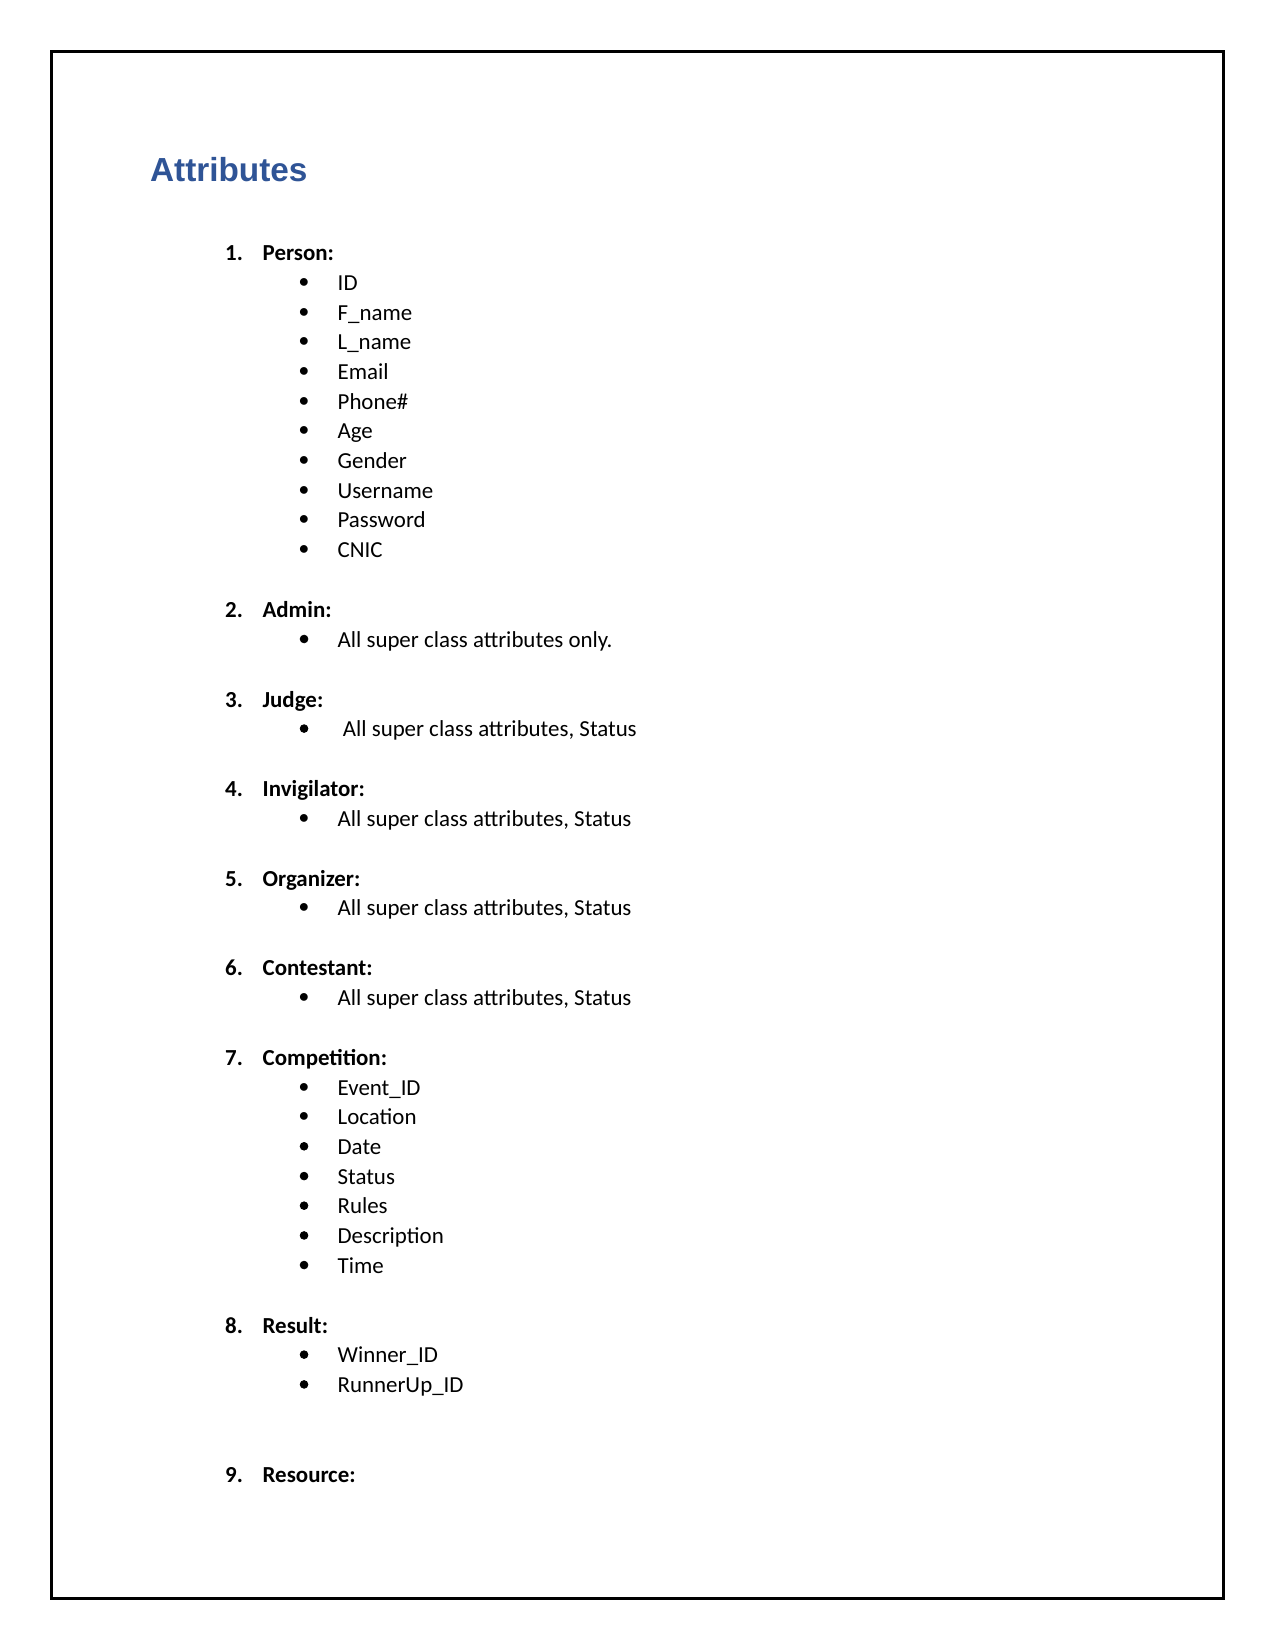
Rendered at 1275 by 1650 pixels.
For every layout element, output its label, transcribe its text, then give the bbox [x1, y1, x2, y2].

list Judge: [225, 685, 1125, 713]
list Result: [225, 1311, 1125, 1339]
list Email [300, 357, 1125, 385]
list All super class attributes, Status [300, 804, 1125, 832]
list Winner_ID [300, 1340, 1125, 1368]
list Organizer: [225, 864, 1125, 892]
list Event_ID [300, 1073, 1125, 1101]
list F_name [300, 298, 1125, 326]
list Password [300, 506, 1125, 533]
list All super class attributes, Status [300, 714, 1125, 742]
list All super class attributes, Status [300, 893, 1125, 922]
list Contestant: [225, 953, 1125, 981]
list Status [300, 1162, 1125, 1190]
list Admin: [225, 595, 1125, 623]
list Gender [300, 446, 1125, 474]
list Time [300, 1251, 1125, 1279]
list Age [300, 416, 1125, 444]
list All super class attributes only. [300, 625, 1125, 653]
list Date [300, 1132, 1125, 1160]
list Location [300, 1102, 1125, 1130]
list CNIC [300, 535, 1125, 563]
list RunnerUp_ID [300, 1370, 1125, 1398]
list Resource: [225, 1460, 1125, 1488]
list Username [300, 476, 1125, 504]
list Phone# [300, 387, 1125, 415]
list ID [300, 268, 1125, 296]
list Invigilator: [225, 774, 1125, 802]
list Competition: [225, 1043, 1125, 1071]
list Description [300, 1221, 1125, 1249]
list Rules [300, 1191, 1125, 1219]
list L_name [300, 327, 1125, 355]
list All super class attributes, Status [300, 983, 1125, 1011]
list Person: [225, 238, 1125, 266]
subtitle Attributes [150, 150, 1125, 188]
